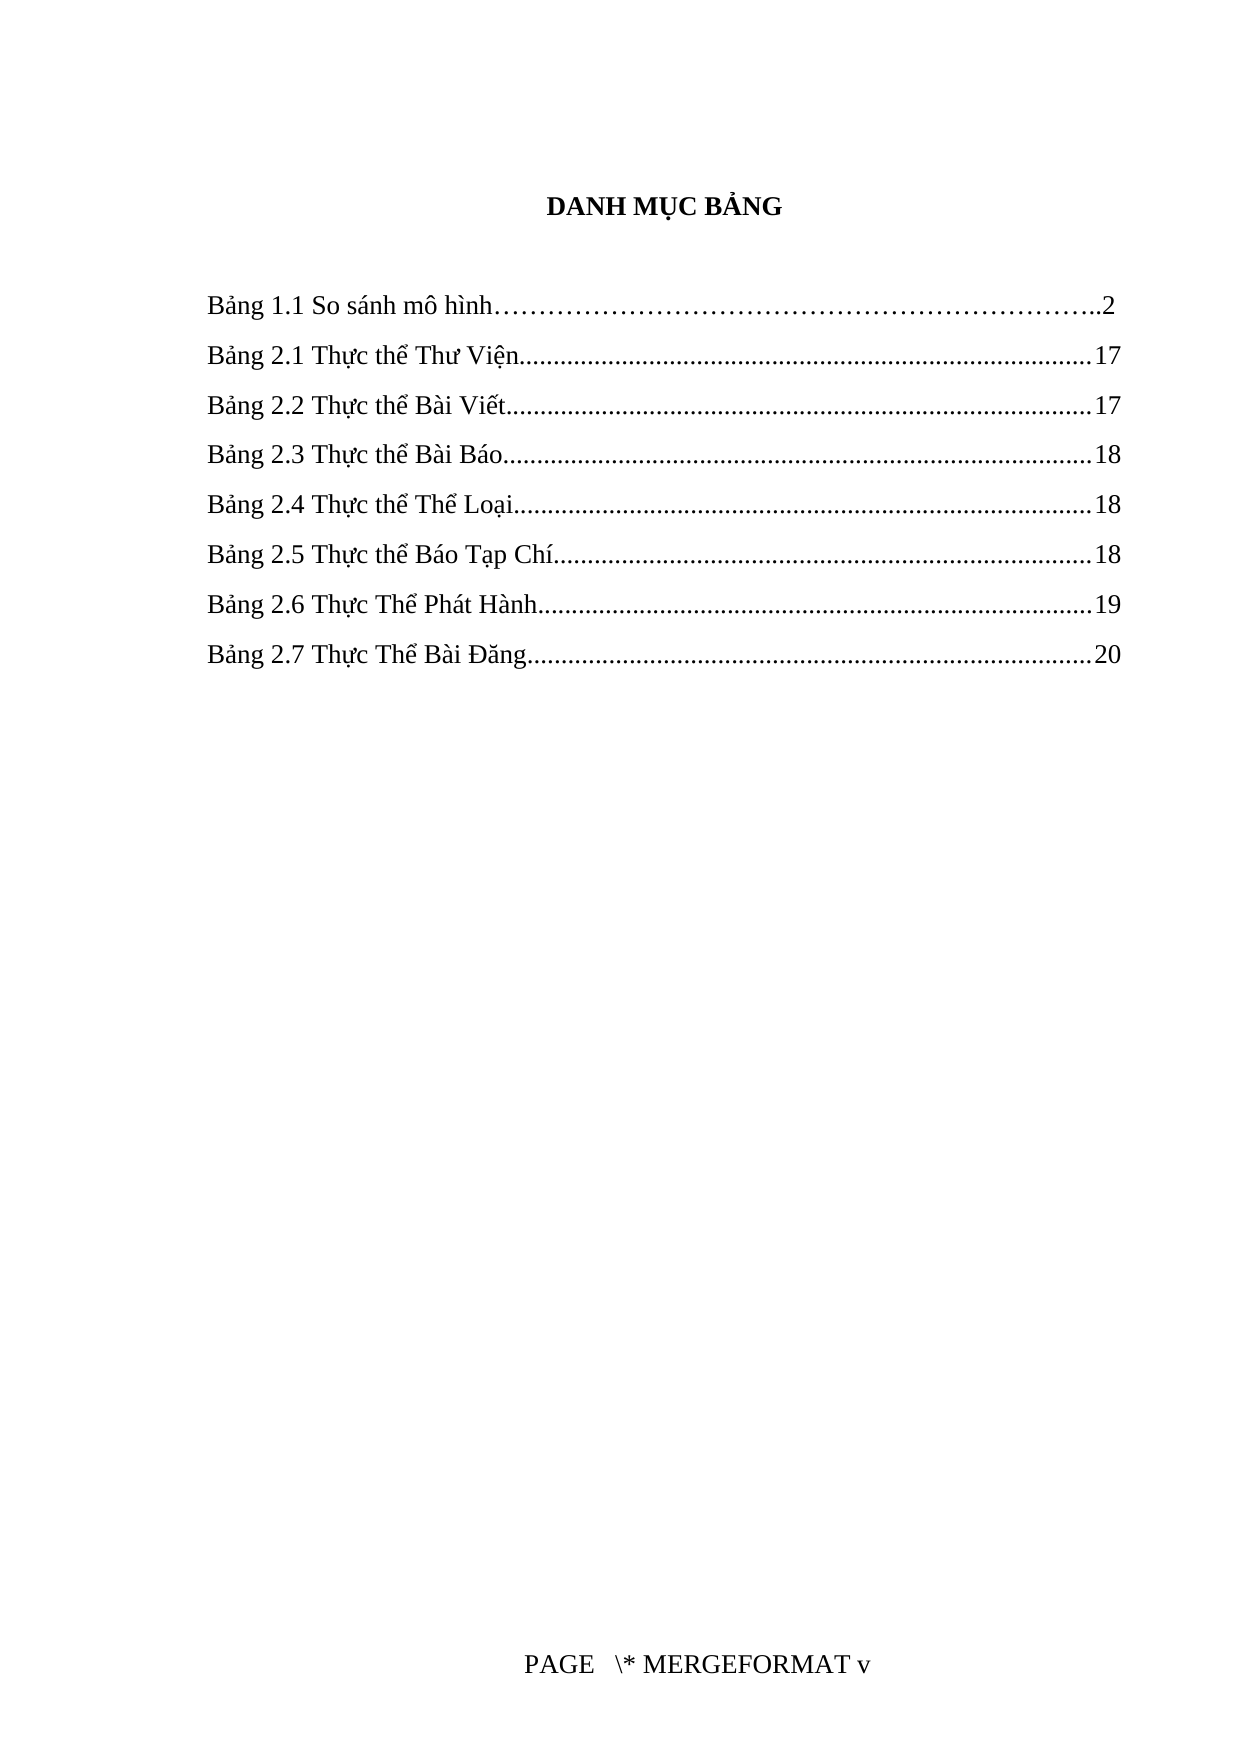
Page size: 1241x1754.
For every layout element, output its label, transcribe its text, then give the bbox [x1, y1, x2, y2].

text DANH MỤC BẢNG [207, 190, 1122, 221]
text Bảng 2.5 Thực thể Báo Tạp Chí 18 [207, 538, 1122, 569]
text Bảng 1.1 So sánh mô hình…………………………………………………………..2 [207, 289, 1122, 320]
text Bảng 2.6 Thực Thể Phát Hành 19 [207, 588, 1122, 619]
text Bảng 2.2 Thực thể Bài Viết 17 [207, 389, 1122, 420]
text Bảng 2.4 Thực thể Thể Loại 18 [207, 488, 1122, 519]
text Bảng 2.3 Thực thể Bài Báo 18 [207, 439, 1122, 470]
text Bảng 2.7 Thực Thể Bài Đăng 20 [207, 638, 1122, 669]
text Bảng 2.1 Thực thể Thư Viện 17 [207, 339, 1122, 370]
